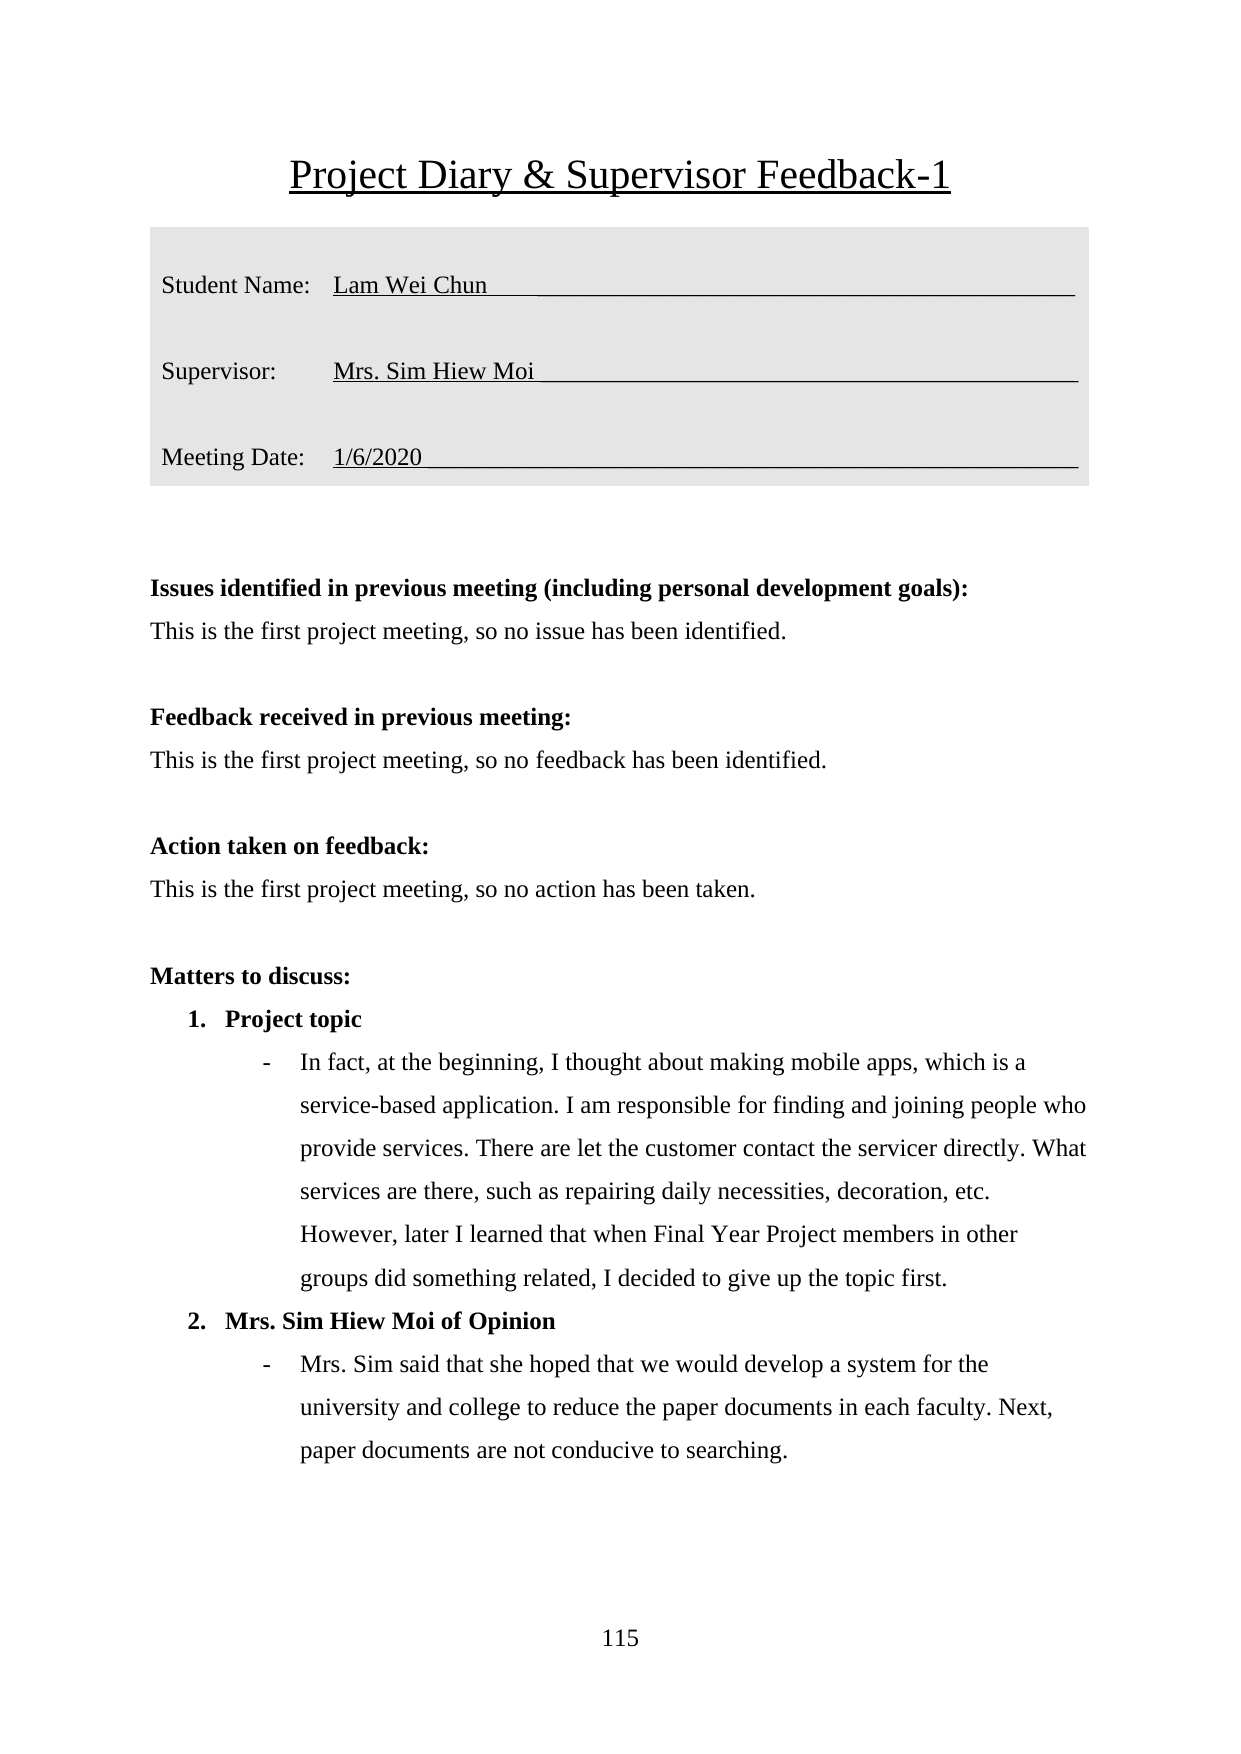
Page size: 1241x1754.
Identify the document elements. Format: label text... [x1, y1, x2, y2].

text This is the first project meeting, so no feedback has been identified. [150, 745, 1090, 774]
list Project topic [187, 1004, 1090, 1033]
table_cell Mrs. Sim Hiew Moi ___________________________________________ [322, 313, 1089, 399]
text This is the first project meeting, so no issue has been identified. [150, 616, 1090, 644]
list Mrs. Sim Hiew Moi of Opinion [187, 1306, 1090, 1334]
text Action taken on feedback: [150, 831, 1090, 860]
text Feedback received in previous meeting: [150, 702, 1090, 731]
table_cell Supervisor: [150, 313, 322, 399]
text Issues identified in previous meeting (including personal development goals): [150, 573, 1090, 601]
list In fact, at the beginning, I thought about making mobile apps, which is a service-based application. I am responsible for finding and joining people who provide services. There are let the customer contact the servicer directly. What services are there, such as repairing daily necessities, decoration, etc. However, later I learned that when Final Year Project members in other groups did something related, I decided to give up the topic first. [262, 1047, 1090, 1291]
table_cell Meeting Date: [150, 399, 322, 486]
list Mrs. Sim said that she hoped that we would develop a system for the university and college to reduce the paper documents in each faculty. Next, paper documents are not conducive to searching. [262, 1349, 1090, 1464]
table_header Student Name: [150, 227, 322, 313]
text This is the first project meeting, so no action has been taken. [150, 874, 1090, 903]
table_cell 1/6/2020 ____________________________________________________ [322, 399, 1089, 486]
text Matters to discuss: [150, 961, 1090, 989]
text Project Diary & Supervisor Feedback-1 [150, 150, 1090, 198]
table_header Lam Wei Chun ___________________________________________ [322, 227, 1089, 313]
